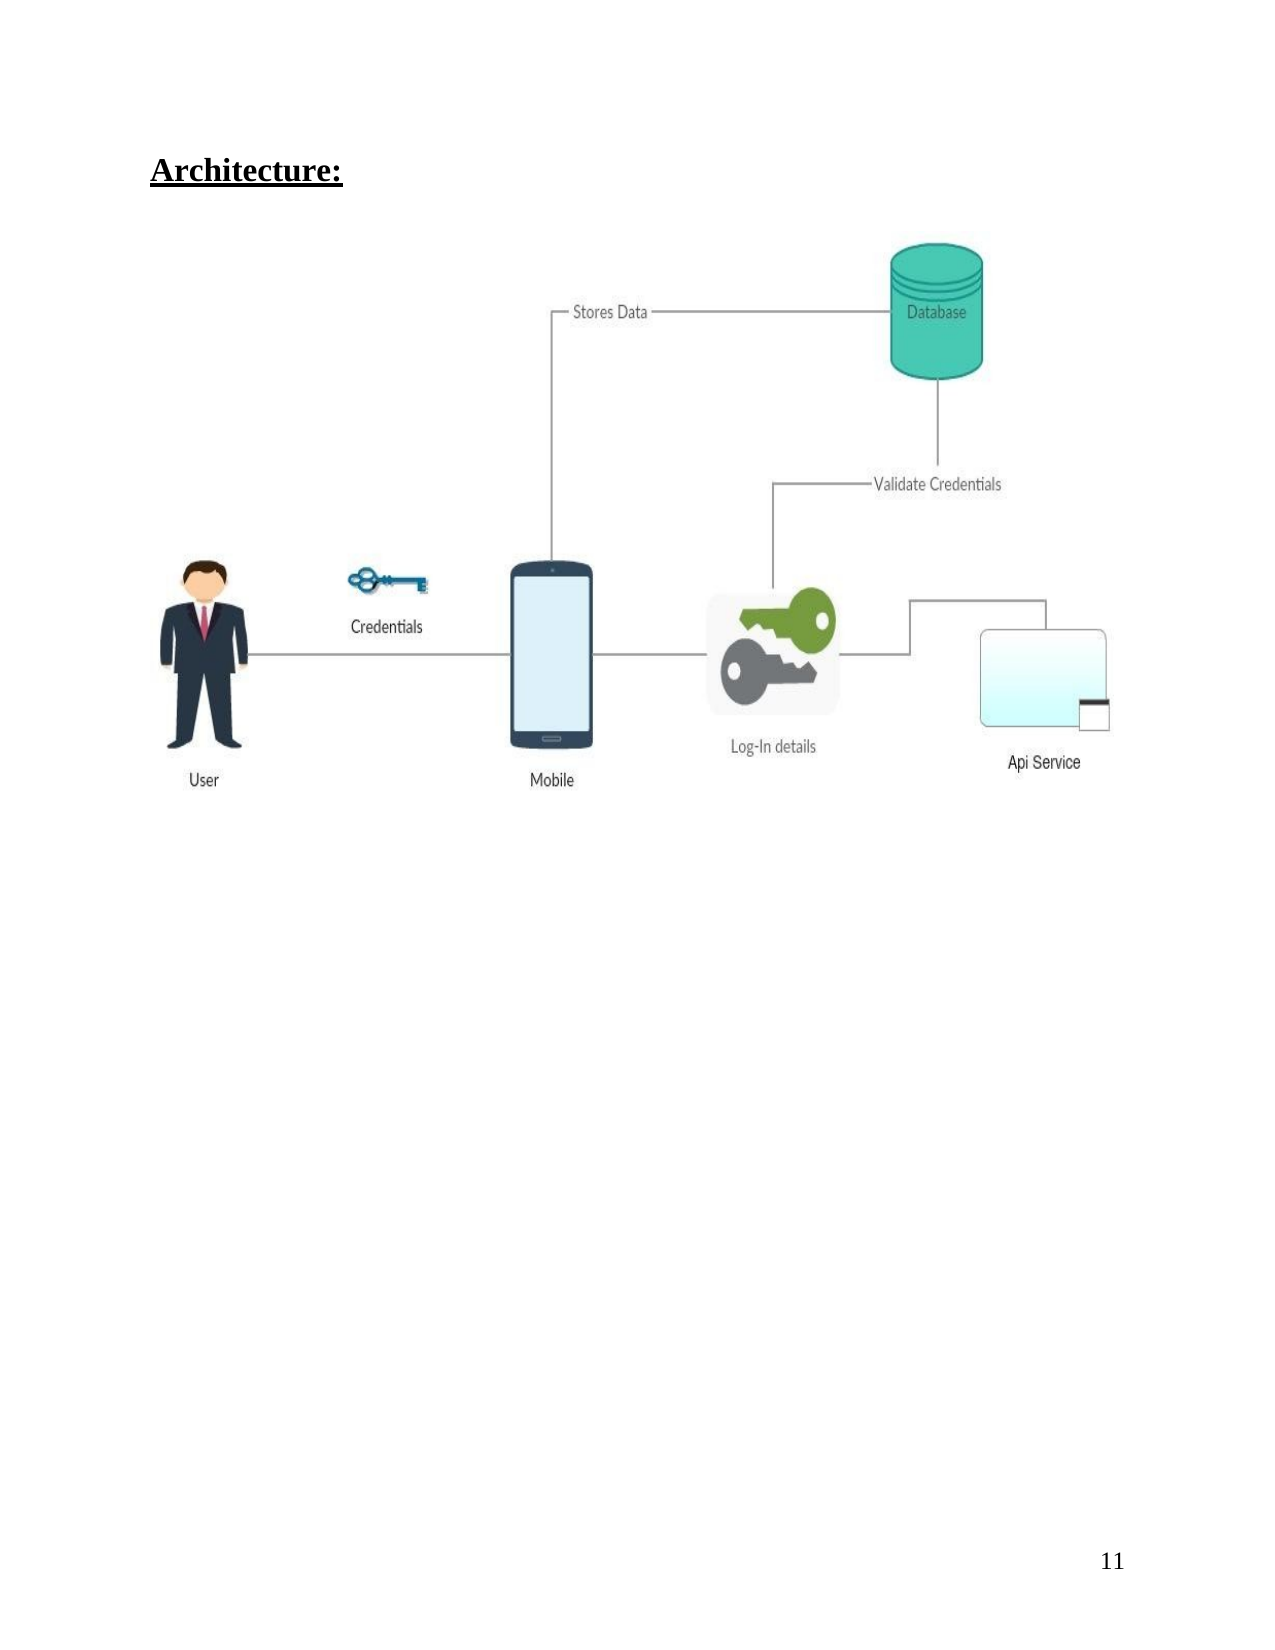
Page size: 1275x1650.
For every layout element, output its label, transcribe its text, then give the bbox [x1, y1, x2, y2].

subtitle Architecture: [150, 150, 1097, 188]
picture [150, 231, 1118, 808]
